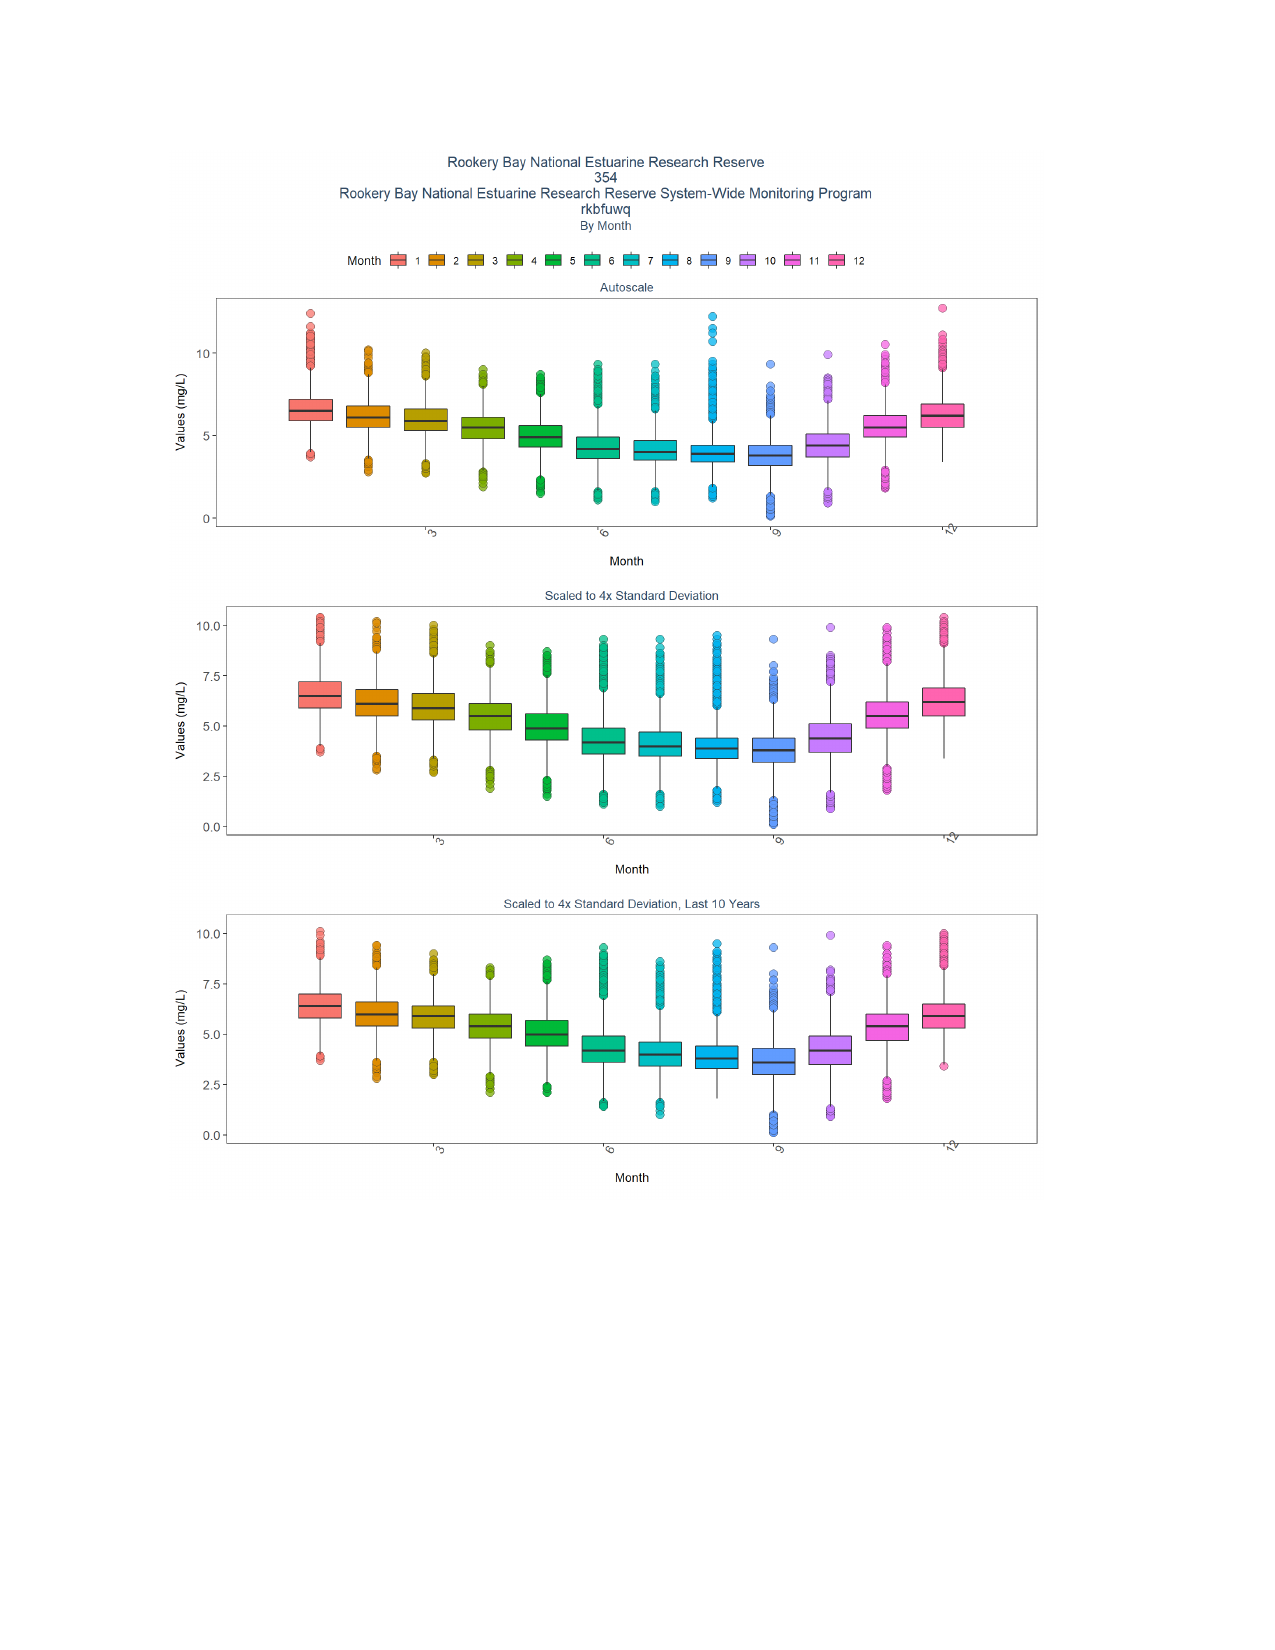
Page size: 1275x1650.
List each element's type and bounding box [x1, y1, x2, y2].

picture [168, 150, 1044, 1200]
